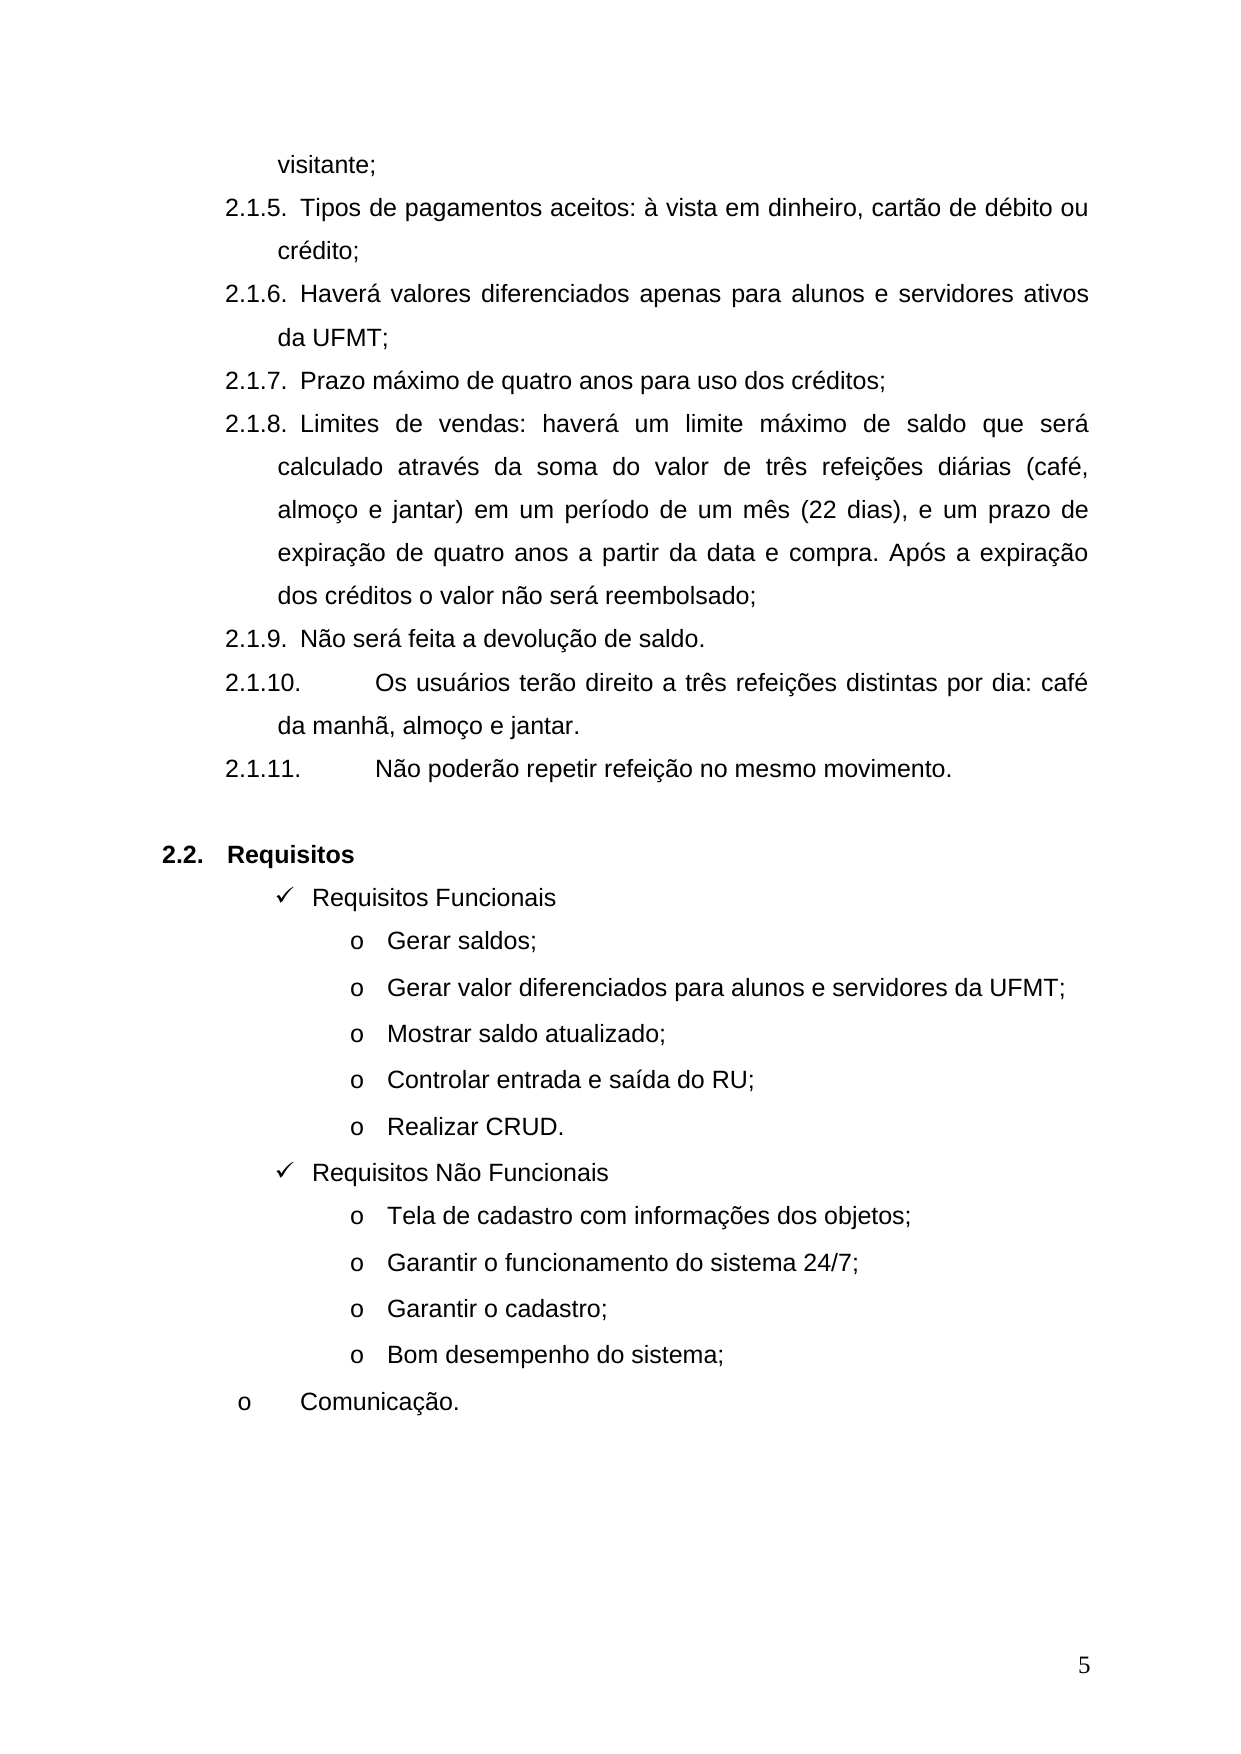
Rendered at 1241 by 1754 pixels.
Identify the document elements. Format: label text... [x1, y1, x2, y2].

text Requisitos [162, 840, 1072, 869]
list Prazo máximo de quatro anos para uso dos créditos; [225, 366, 1090, 394]
list Os usuários terão direito a três refeições distintas por dia: café da manhã, almoço e jantar. [225, 667, 1090, 739]
list Haverá valores diferenciados apenas para alunos e servidores ativos da UFMT; [225, 279, 1090, 351]
list Gerar saldos; [349, 926, 1072, 957]
list Bom desempenho do sistema; [349, 1340, 1072, 1371]
list Gerar valor diferenciados para alunos e servidores da UFMT; [349, 973, 1072, 1004]
list Não será feita a devolução de saldo. [225, 624, 1090, 653]
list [225, 150, 1090, 179]
list Tipos de pagamentos aceitos: à vista em dinheiro, cartão de débito ou crédito; [225, 193, 1090, 265]
list Garantir o funcionamento do sistema 24/7; [349, 1248, 1072, 1279]
list Não poderão repetir refeição no mesmo movimento. [225, 754, 1090, 782]
list Garantir o cadastro; [349, 1294, 1072, 1325]
list Comunicação. [162, 1387, 1072, 1418]
list Requisitos Não Funcionais [274, 1158, 1072, 1187]
list Limites de vendas: haverá um limite máximo de saldo que será calculado através da soma do valor de três refeições diárias (café, almoço e jantar) em um período de um mês (22 dias), e um prazo de expiração de quatro anos a partir da data e compra. Após a expiração dos créditos o valor não será reembolsado; [225, 409, 1090, 610]
list Mostrar saldo atualizado; [349, 1019, 1072, 1050]
list Controlar entrada e saída do RU; [349, 1065, 1072, 1096]
list Requisitos Funcionais [274, 883, 1072, 912]
list Tela de cadastro com informações dos objetos; [349, 1201, 1072, 1232]
list Realizar CRUD. [349, 1112, 1072, 1143]
